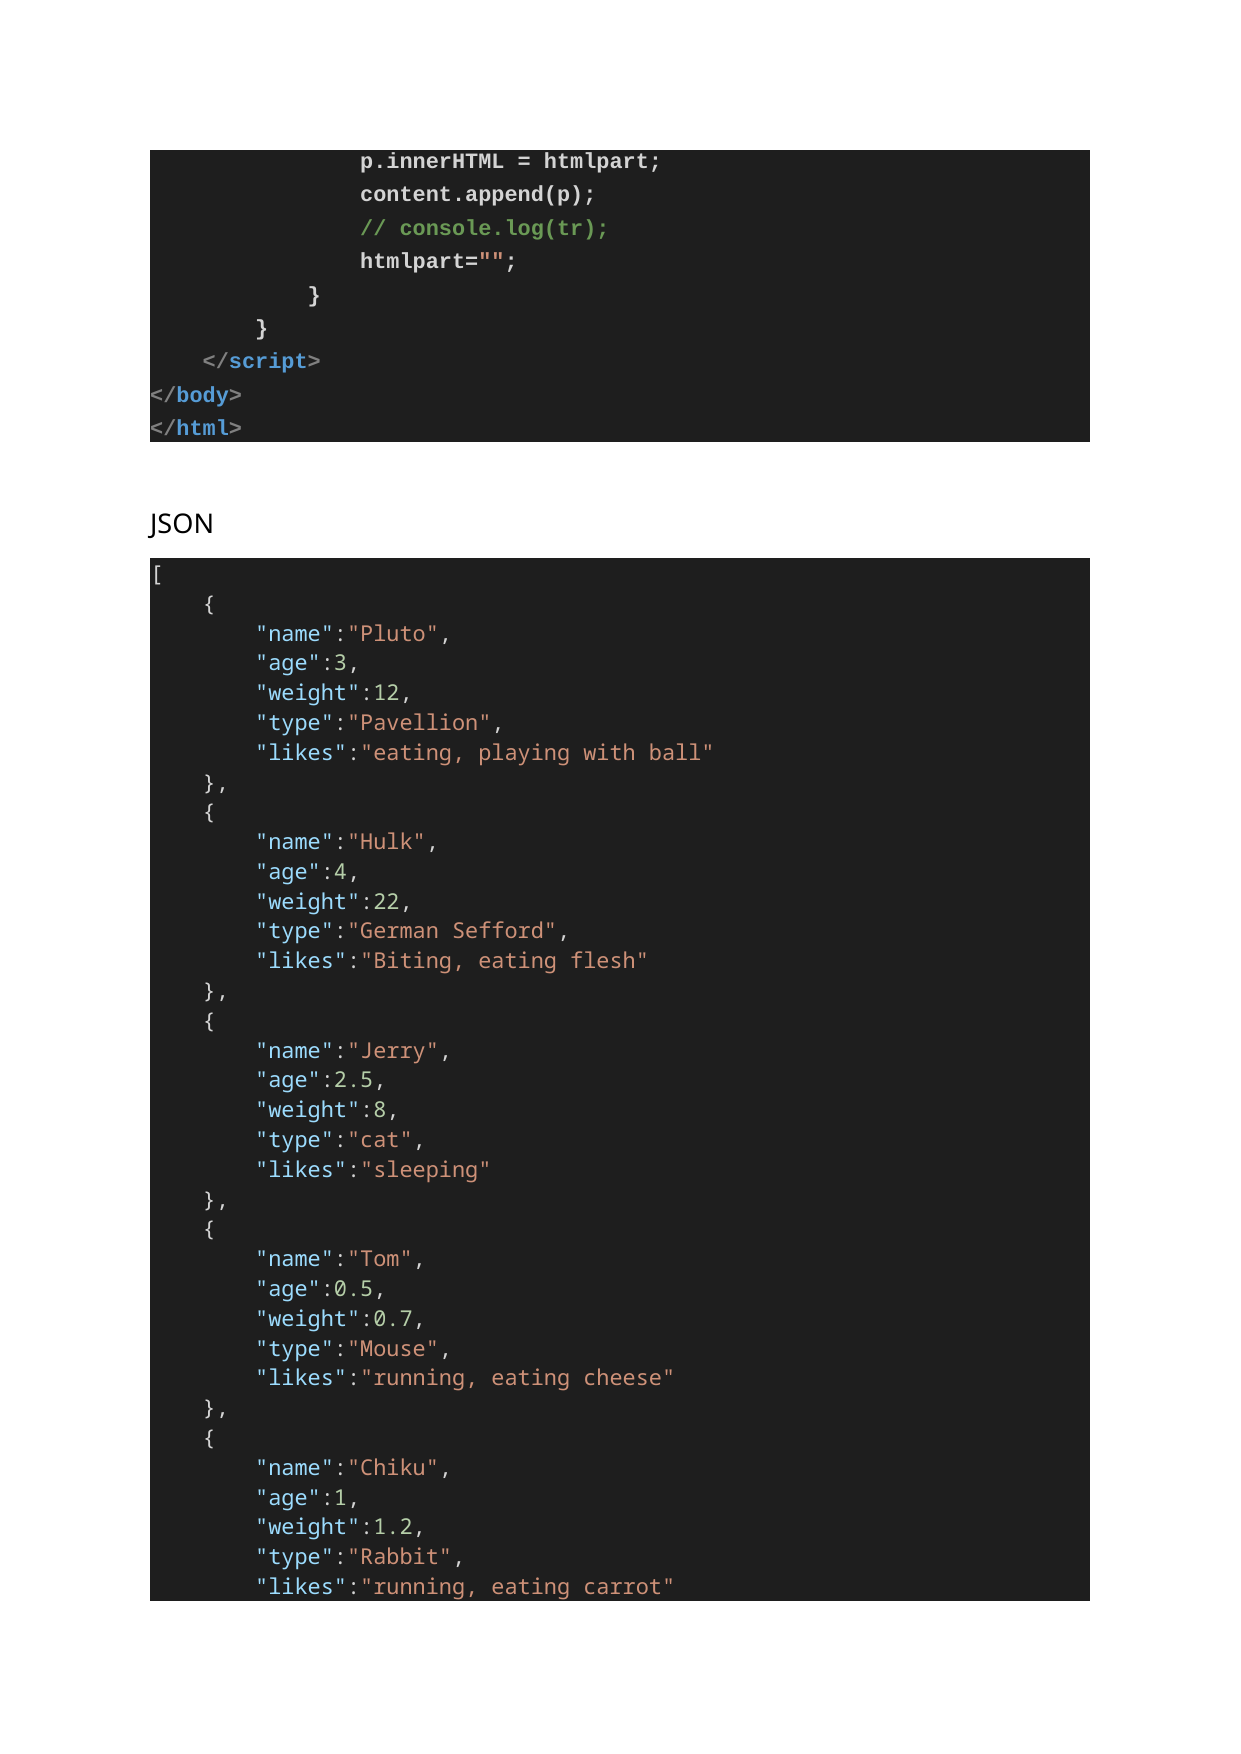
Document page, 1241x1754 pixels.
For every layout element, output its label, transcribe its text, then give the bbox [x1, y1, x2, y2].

text "weight":0.7, [150, 1303, 1090, 1333]
text "weight":1.2, [150, 1511, 1090, 1541]
text "type":"Rabbit", [150, 1541, 1090, 1571]
text { [150, 1213, 1090, 1243]
text htmlpart=""; [150, 250, 1090, 275]
text }, [150, 975, 1090, 1005]
text [ [150, 558, 1090, 588]
text }, [150, 1392, 1090, 1422]
text }, [150, 1184, 1090, 1213]
text } [150, 317, 1090, 342]
text JSON [150, 504, 1090, 541]
text "name":"Chiku", [150, 1452, 1090, 1482]
text "type":"cat", [150, 1124, 1090, 1154]
text "weight":12, [150, 677, 1090, 707]
text "likes":"Biting, eating flesh" [150, 945, 1090, 975]
text "name":"Tom", [150, 1243, 1090, 1273]
text { [150, 588, 1090, 618]
text "likes":"eating, playing with ball" [150, 737, 1090, 767]
text }, [150, 767, 1090, 796]
text "age":4, [150, 856, 1090, 886]
text "weight":8, [150, 1094, 1090, 1124]
text "age":0.5, [150, 1273, 1090, 1303]
text } [150, 284, 1090, 308]
text "type":"Mouse", [150, 1333, 1090, 1362]
text p.innerHTML = htmlpart; [150, 150, 1090, 175]
text "age":3, [150, 647, 1090, 677]
text "name":"Hulk", [150, 826, 1090, 856]
text "name":"Jerry", [150, 1035, 1090, 1064]
text "name":"Pluto", [150, 618, 1090, 647]
text content.append(p); [150, 183, 1090, 208]
text // console.log(tr); [150, 217, 1090, 242]
text </script> [150, 351, 1090, 375]
text "type":"Pavellion", [150, 707, 1090, 737]
text "likes":"running, eating carrot" [150, 1571, 1090, 1601]
text { [150, 1422, 1090, 1452]
text </body> [150, 384, 1090, 409]
text "likes":"sleeping" [150, 1154, 1090, 1184]
text </html> [150, 417, 1090, 442]
text "age":2.5, [150, 1064, 1090, 1094]
text "weight":22, [150, 886, 1090, 916]
text { [150, 1005, 1090, 1035]
text "type":"German Sefford", [150, 916, 1090, 945]
text "age":1, [150, 1482, 1090, 1511]
text "likes":"running, eating cheese" [150, 1362, 1090, 1392]
text { [150, 796, 1090, 826]
